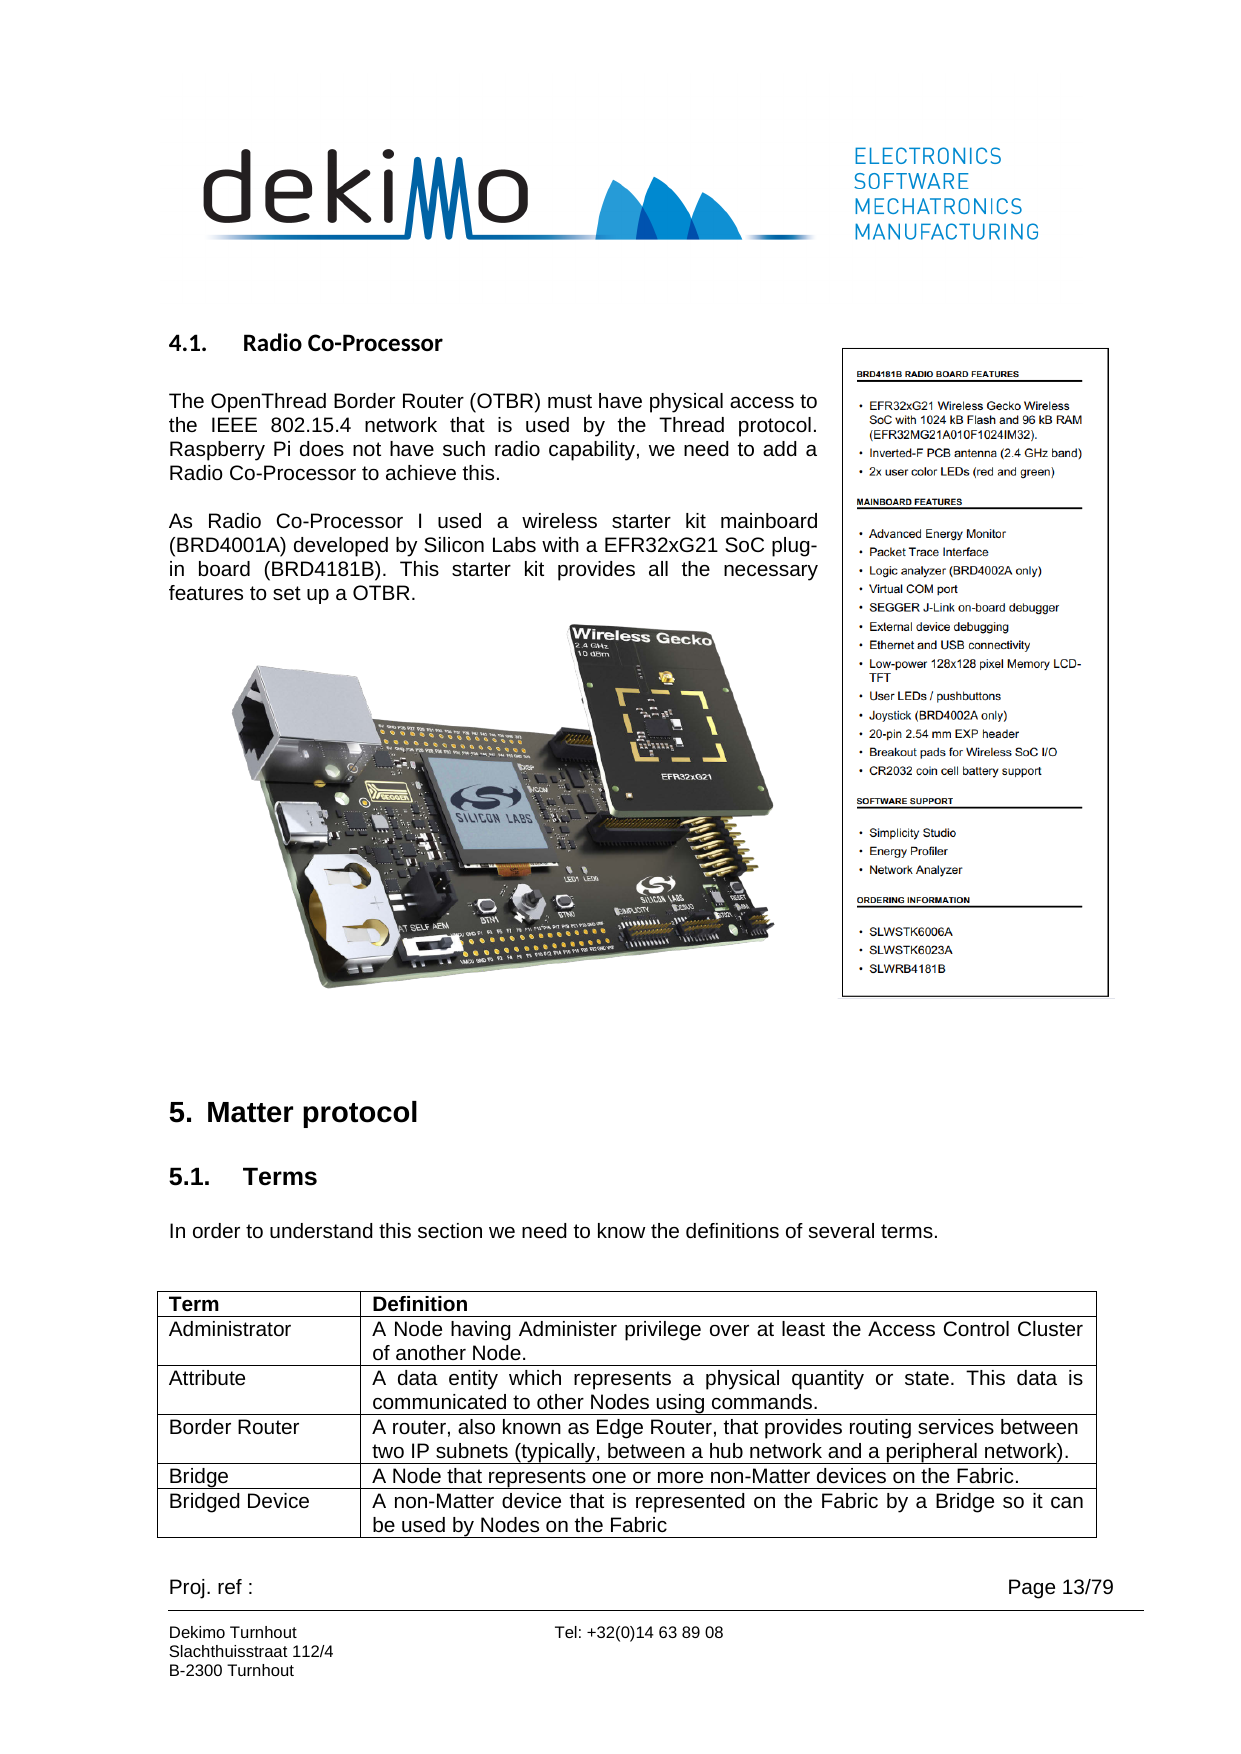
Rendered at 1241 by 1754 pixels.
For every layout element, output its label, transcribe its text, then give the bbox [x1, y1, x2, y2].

text As Radio Co-Processor I used a wireless starter kit mainboard (BRD4001A) developed by Silicon Labs with a EFR32xG21 SoC plug-in board (BRD4181B). This starter kit provides all the necessary features to set up a OTBR. [169, 508, 837, 604]
table_cell Bridge [158, 1464, 360, 1488]
table_cell Bridged Device [158, 1489, 360, 1537]
table_cell Administrator [158, 1317, 360, 1365]
table_cell A router, also known as Edge Router, that provides routing services between two IP subnets (typically, between a hub network and a peripheral network). [361, 1415, 1096, 1463]
table_cell Attribute [158, 1366, 360, 1414]
table_cell A data entity which represents a physical quantity or state. This data is communicated to other Nodes using commands. [361, 1366, 1096, 1414]
table_header Definition [361, 1292, 1096, 1316]
table_cell A Node having Administer privilege over at least the Access Control Cluster of another Node. [361, 1317, 1096, 1365]
text In order to understand this section we need to know the definitions of several terms. [169, 1219, 1093, 1243]
subtitle Terms [169, 1162, 1093, 1191]
table_header Term [158, 1292, 360, 1316]
table_cell A Node that represents one or more non-Matter devices on the Fabric. [361, 1464, 1096, 1488]
picture [159, 73, 1083, 304]
picture [168, 604, 813, 999]
text The OpenThread Border Router (OTBR) must have physical access to the IEEE 802.15.4 network that is used by the Thread protocol. Raspberry Pi does not have such radio capability, we need to add a Radio Co-Processor to achieve this. [169, 389, 837, 484]
table_cell Border Router [158, 1415, 360, 1463]
picture [837, 343, 1115, 999]
subtitle Matter protocol [169, 1095, 1093, 1128]
subtitle Radio Co-Processor [169, 328, 1093, 358]
table_cell A non-Matter device that is represented on the Fabric by a Bridge so it can be used by Nodes on the Fabric [361, 1489, 1096, 1537]
